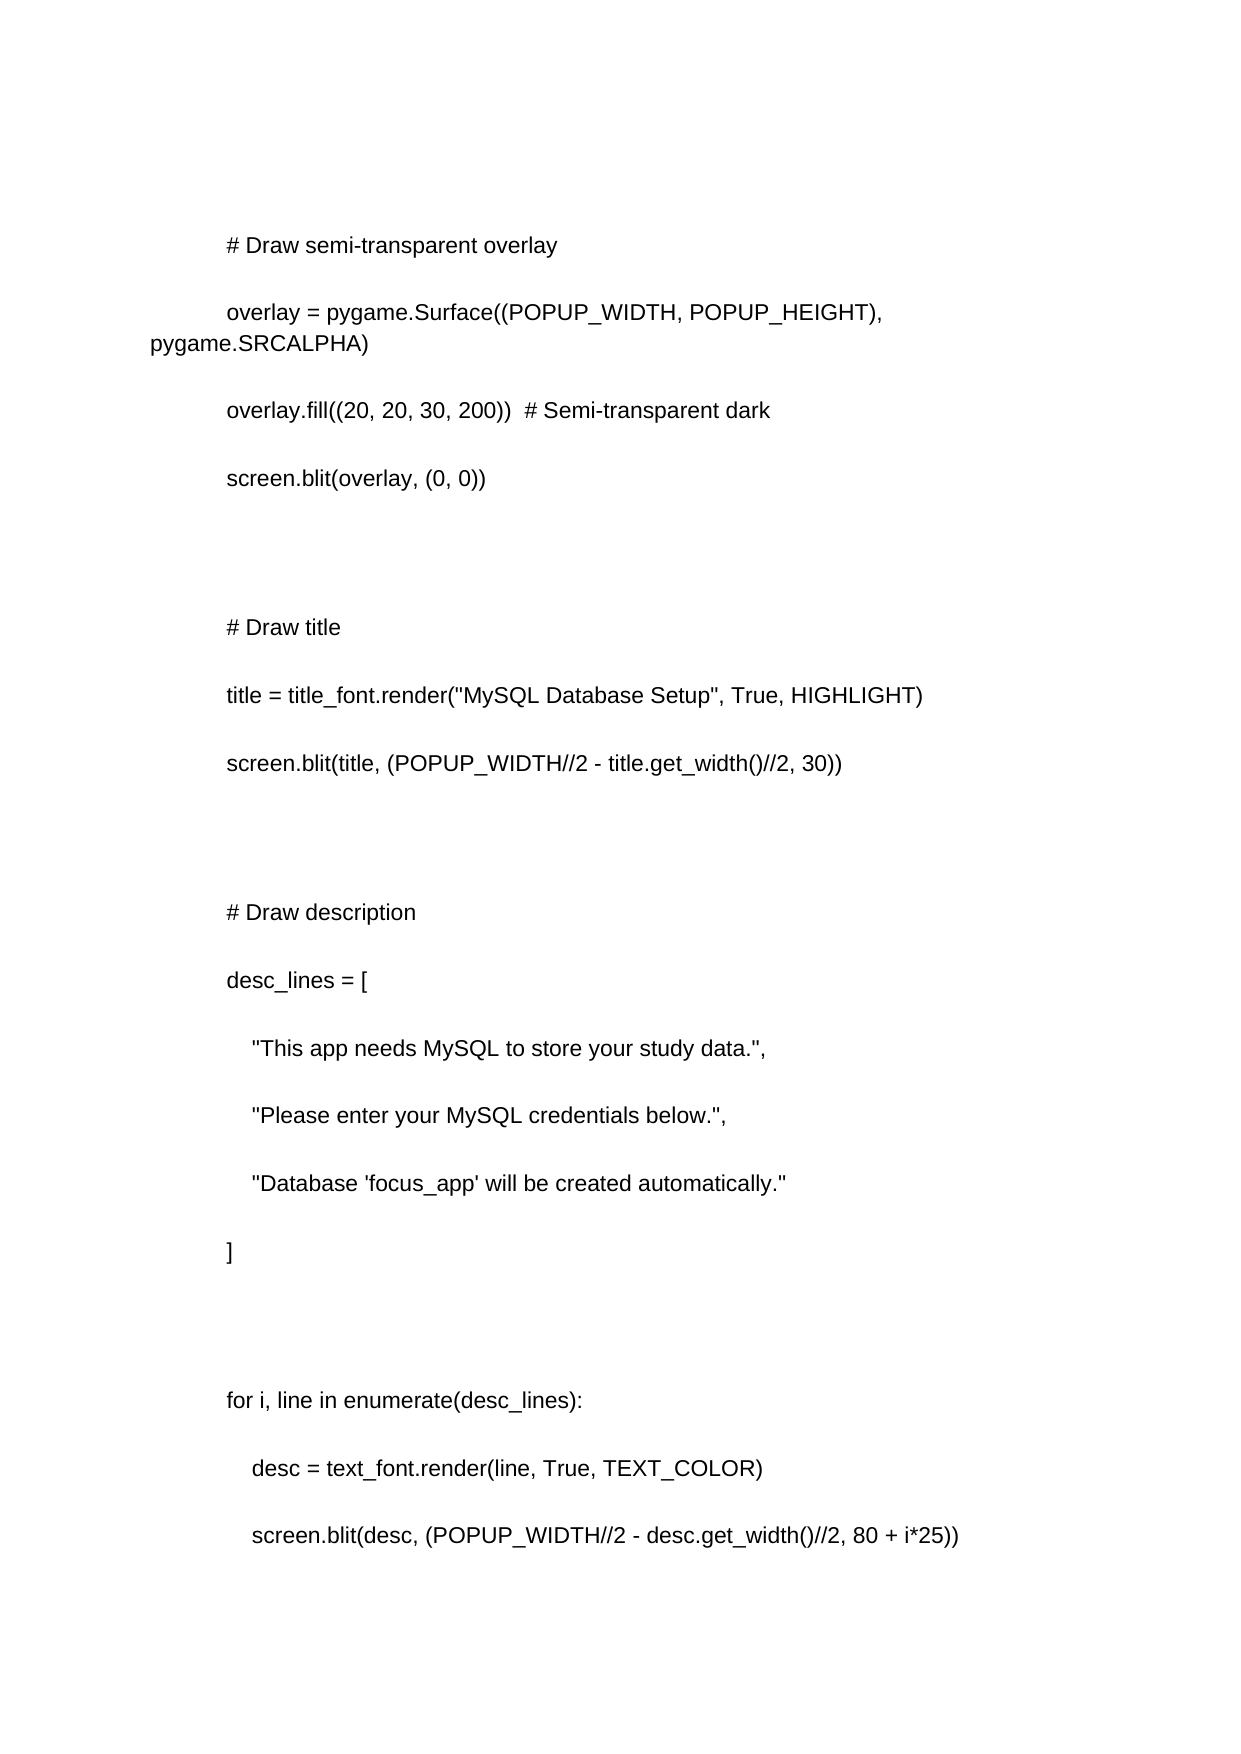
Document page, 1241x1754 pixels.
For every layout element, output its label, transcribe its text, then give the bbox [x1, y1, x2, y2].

subtitle ] [150, 1238, 1090, 1264]
subtitle title = title_font.render("MySQL Database Setup", True, HIGHLIGHT) [150, 682, 1090, 708]
subtitle # Draw description [150, 899, 1090, 926]
subtitle "Please enter your MySQL credentials below.", [150, 1102, 1090, 1129]
subtitle for i, line in enumerate(desc_lines): [150, 1387, 1090, 1413]
subtitle overlay.fill((20, 20, 30, 200)) # Semi-transparent dark [150, 397, 1090, 424]
subtitle screen.blit(overlay, (0, 0)) [150, 465, 1090, 491]
subtitle "Database 'focus_app' will be created automatically." [150, 1170, 1090, 1196]
subtitle screen.blit(title, (POPUP_WIDTH//2 - title.get_width()//2, 30)) [150, 750, 1090, 776]
subtitle screen.blit(desc, (POPUP_WIDTH//2 - desc.get_width()//2, 80 + i*25)) [150, 1522, 1090, 1549]
subtitle desc = text_font.render(line, True, TEXT_COLOR) [150, 1455, 1090, 1481]
subtitle # Draw title [150, 614, 1090, 641]
subtitle desc_lines = [ [150, 967, 1090, 993]
subtitle overlay = pygame.Surface((POPUP_WIDTH, POPUP_HEIGHT), pygame.SRCALPHA) [150, 299, 1090, 356]
subtitle # Draw semi-transparent overlay [150, 232, 1090, 258]
subtitle "This app needs MySQL to store your study data.", [150, 1034, 1090, 1061]
